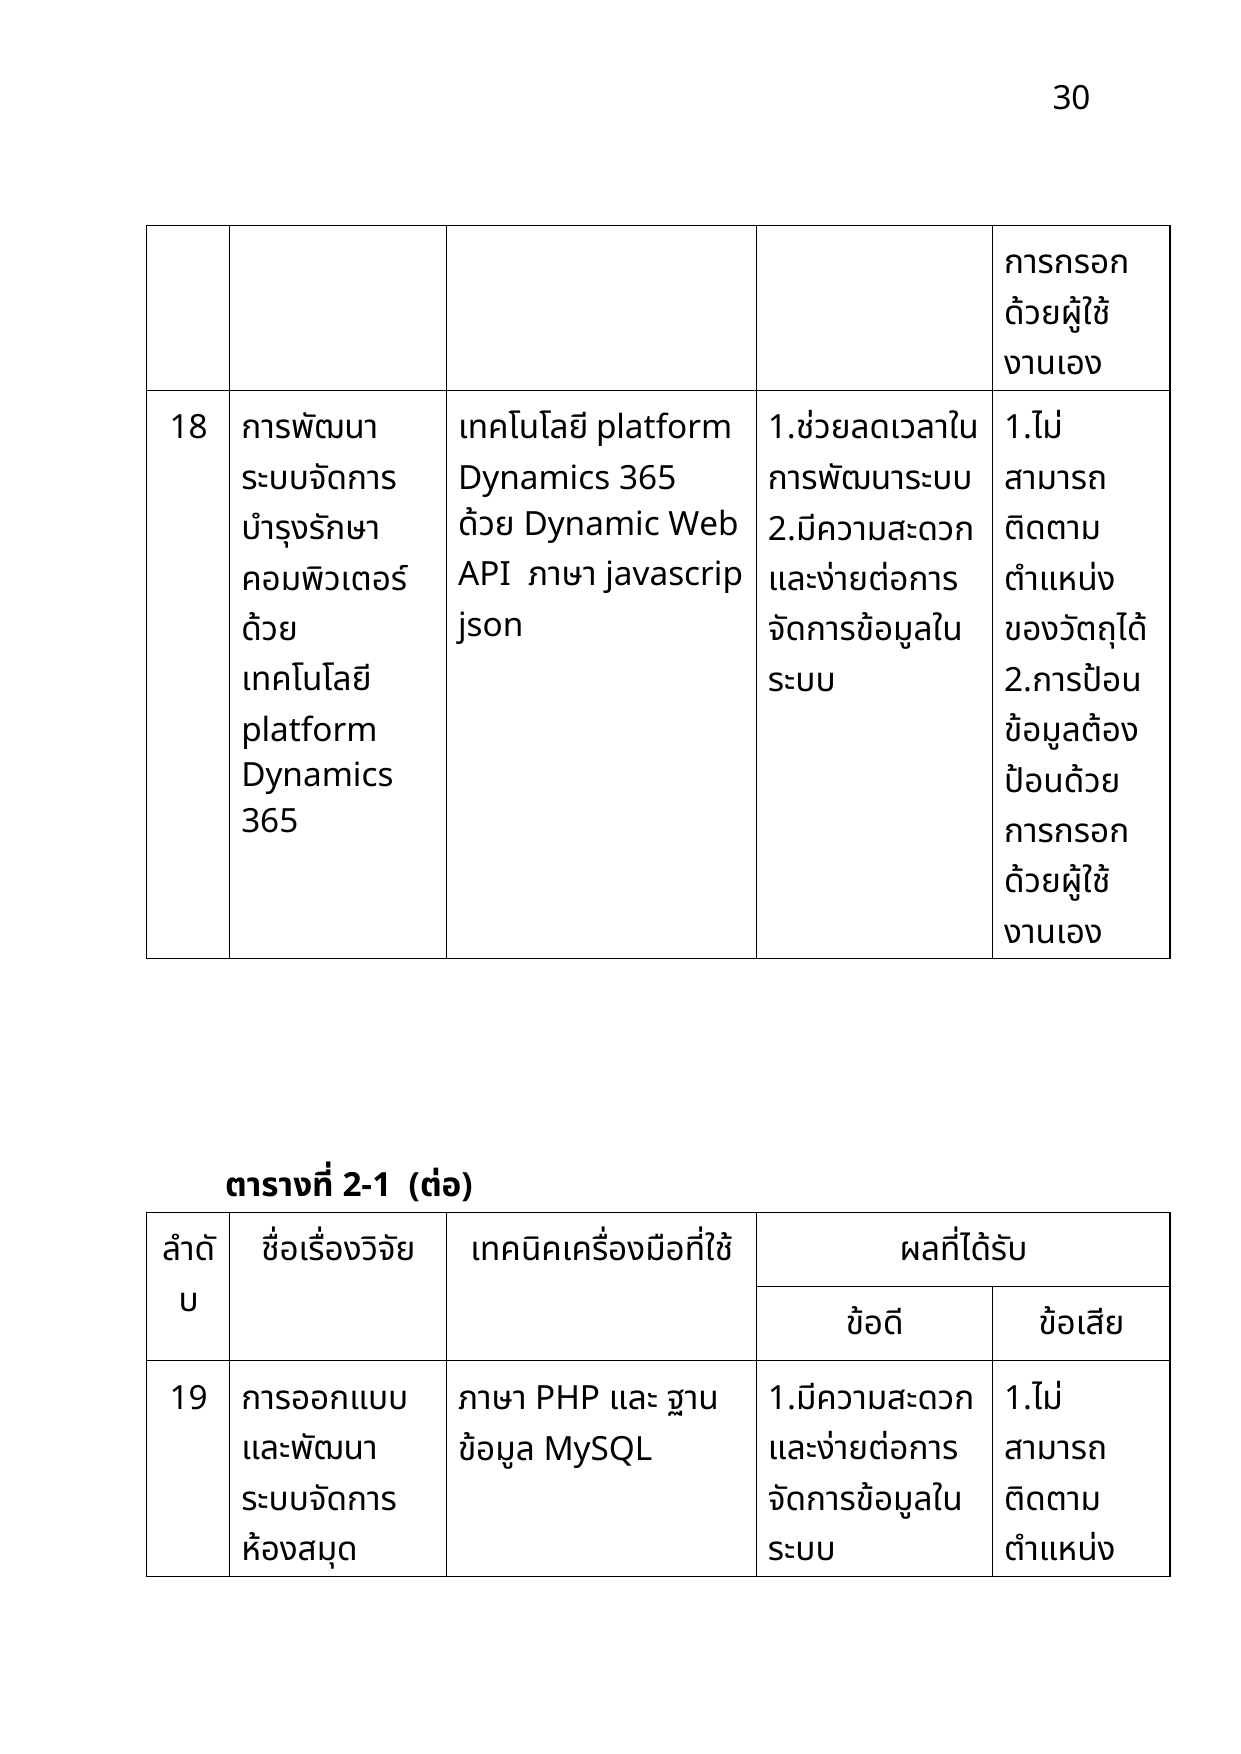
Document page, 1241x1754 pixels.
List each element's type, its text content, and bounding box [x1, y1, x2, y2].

table_header ลำดับ [147, 1213, 229, 1360]
text ตารางที่ 2-1 (ต่อ) [225, 1161, 1090, 1212]
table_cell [993, 226, 1169, 390]
table_cell 17 [147, 226, 229, 390]
table_header ผลที่ได้รับ [757, 1213, 1169, 1286]
table_header เทคนิคเครื่องมือที่ใช้ [447, 1213, 756, 1360]
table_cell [230, 226, 446, 390]
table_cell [230, 1361, 446, 1576]
table_cell 1.ไม่สามารถติดตามตำแหน่งของวัตถุได้ 2.การป้อนข้อมูลต้องป้อนด้วยการกรอกด้วยผู้ใช้งานเอง [993, 391, 1169, 958]
table_cell ข้อดี [757, 1287, 992, 1360]
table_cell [993, 1361, 1169, 1576]
table_cell การพัฒนาระบบจัดการบำรุงรักษาคอมพิวเตอร์ ด้วย เทคโนโลยี platform Dynamics 365 [230, 391, 446, 958]
table_cell 19 [147, 1361, 229, 1576]
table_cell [447, 226, 756, 390]
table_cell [757, 1361, 992, 1576]
table_cell เทคโนโลยี platform Dynamics 365 ด้วย Dynamic Web API ภาษา javascrip json [447, 391, 756, 958]
table_cell ข้อเสีย [993, 1287, 1169, 1360]
table_cell 1.ช่วยลดเวลาในการพัฒนาระบบ 2.มีความสะดวกและง่ายต่อการจัดการข้อมูลในระบบ [757, 391, 992, 958]
table_header ชื่อเรื่องวิจัย [230, 1213, 446, 1360]
table_cell 18 [147, 391, 229, 958]
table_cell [447, 1361, 756, 1576]
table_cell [757, 226, 992, 390]
